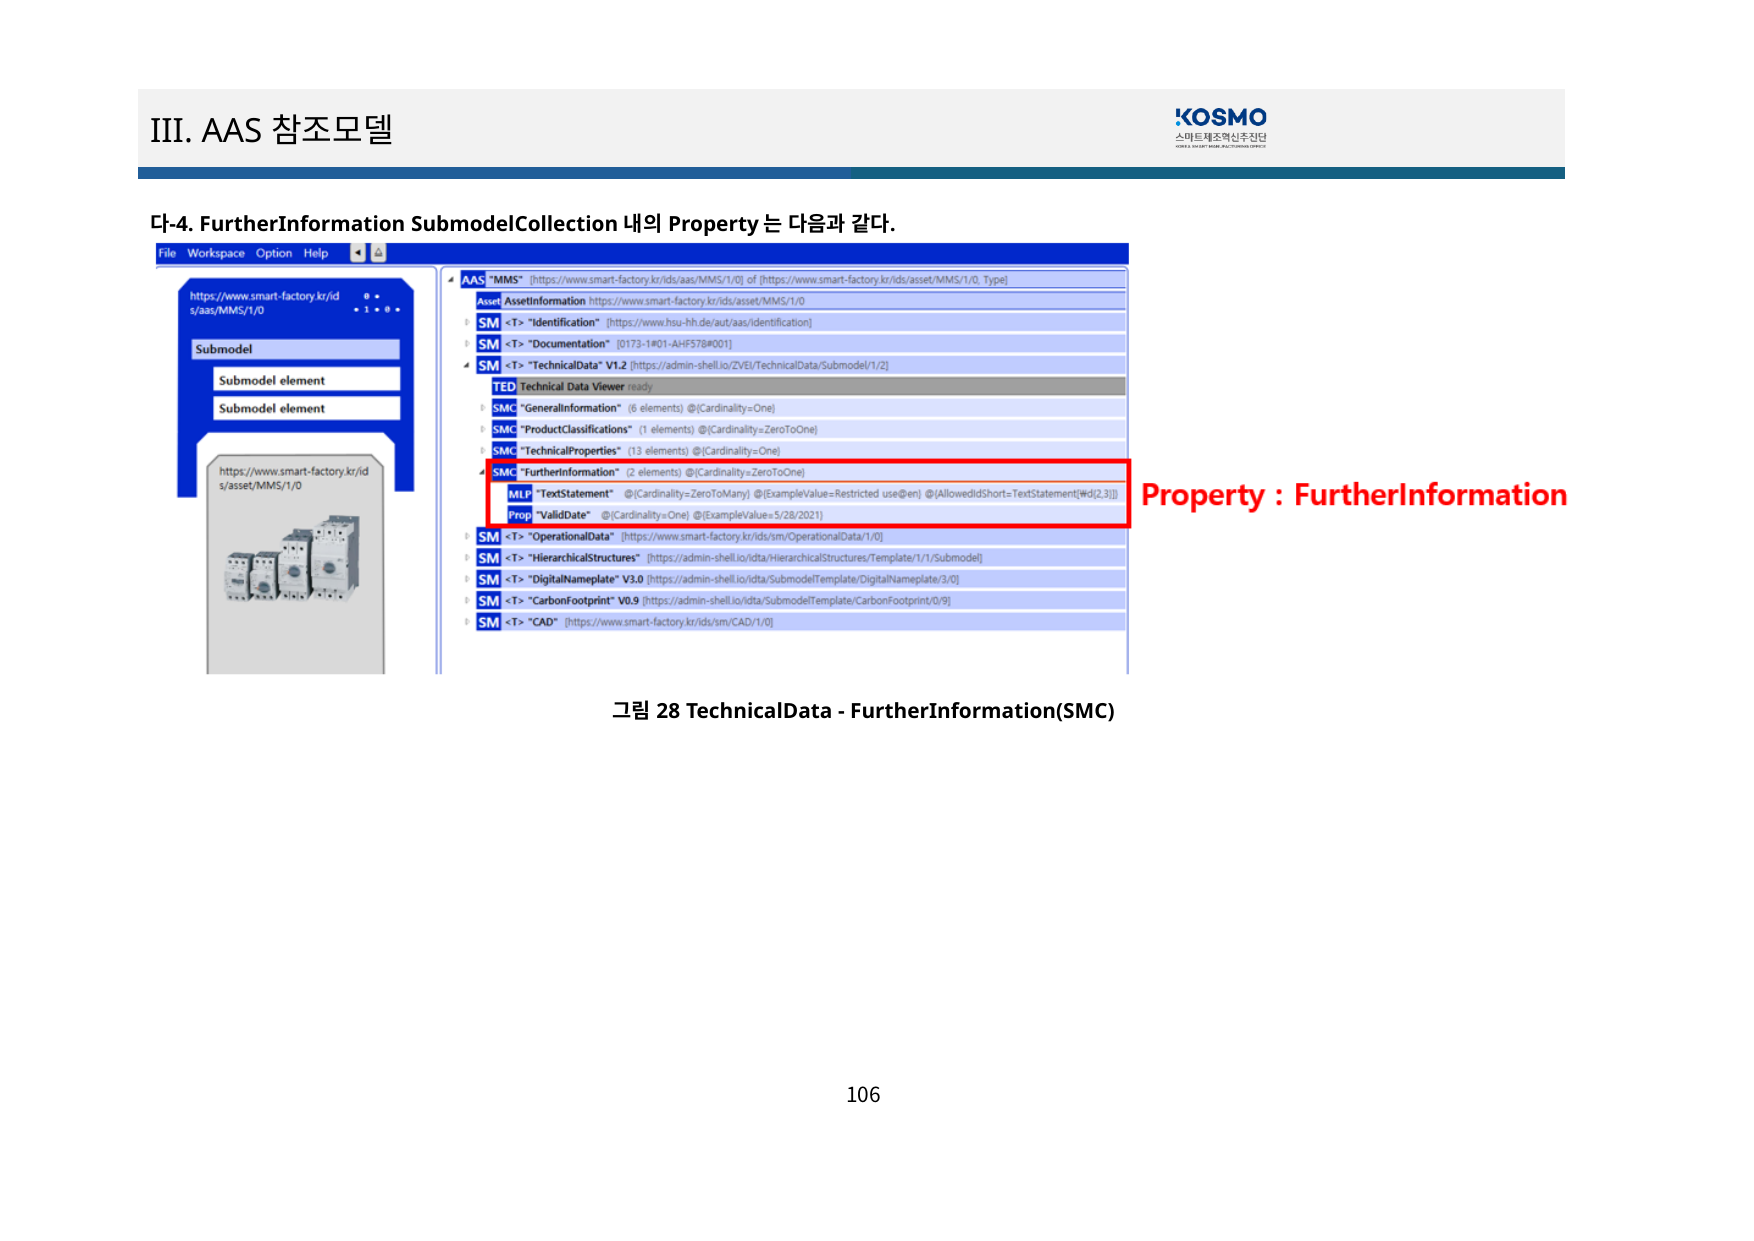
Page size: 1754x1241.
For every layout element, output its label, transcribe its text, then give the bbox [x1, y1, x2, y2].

picture [150, 237, 1577, 678]
text 다-4. FurtherInformation SubmodelCollection 내의 Property는 다음과 같다. [150, 207, 1577, 237]
picture [1175, 108, 1267, 148]
